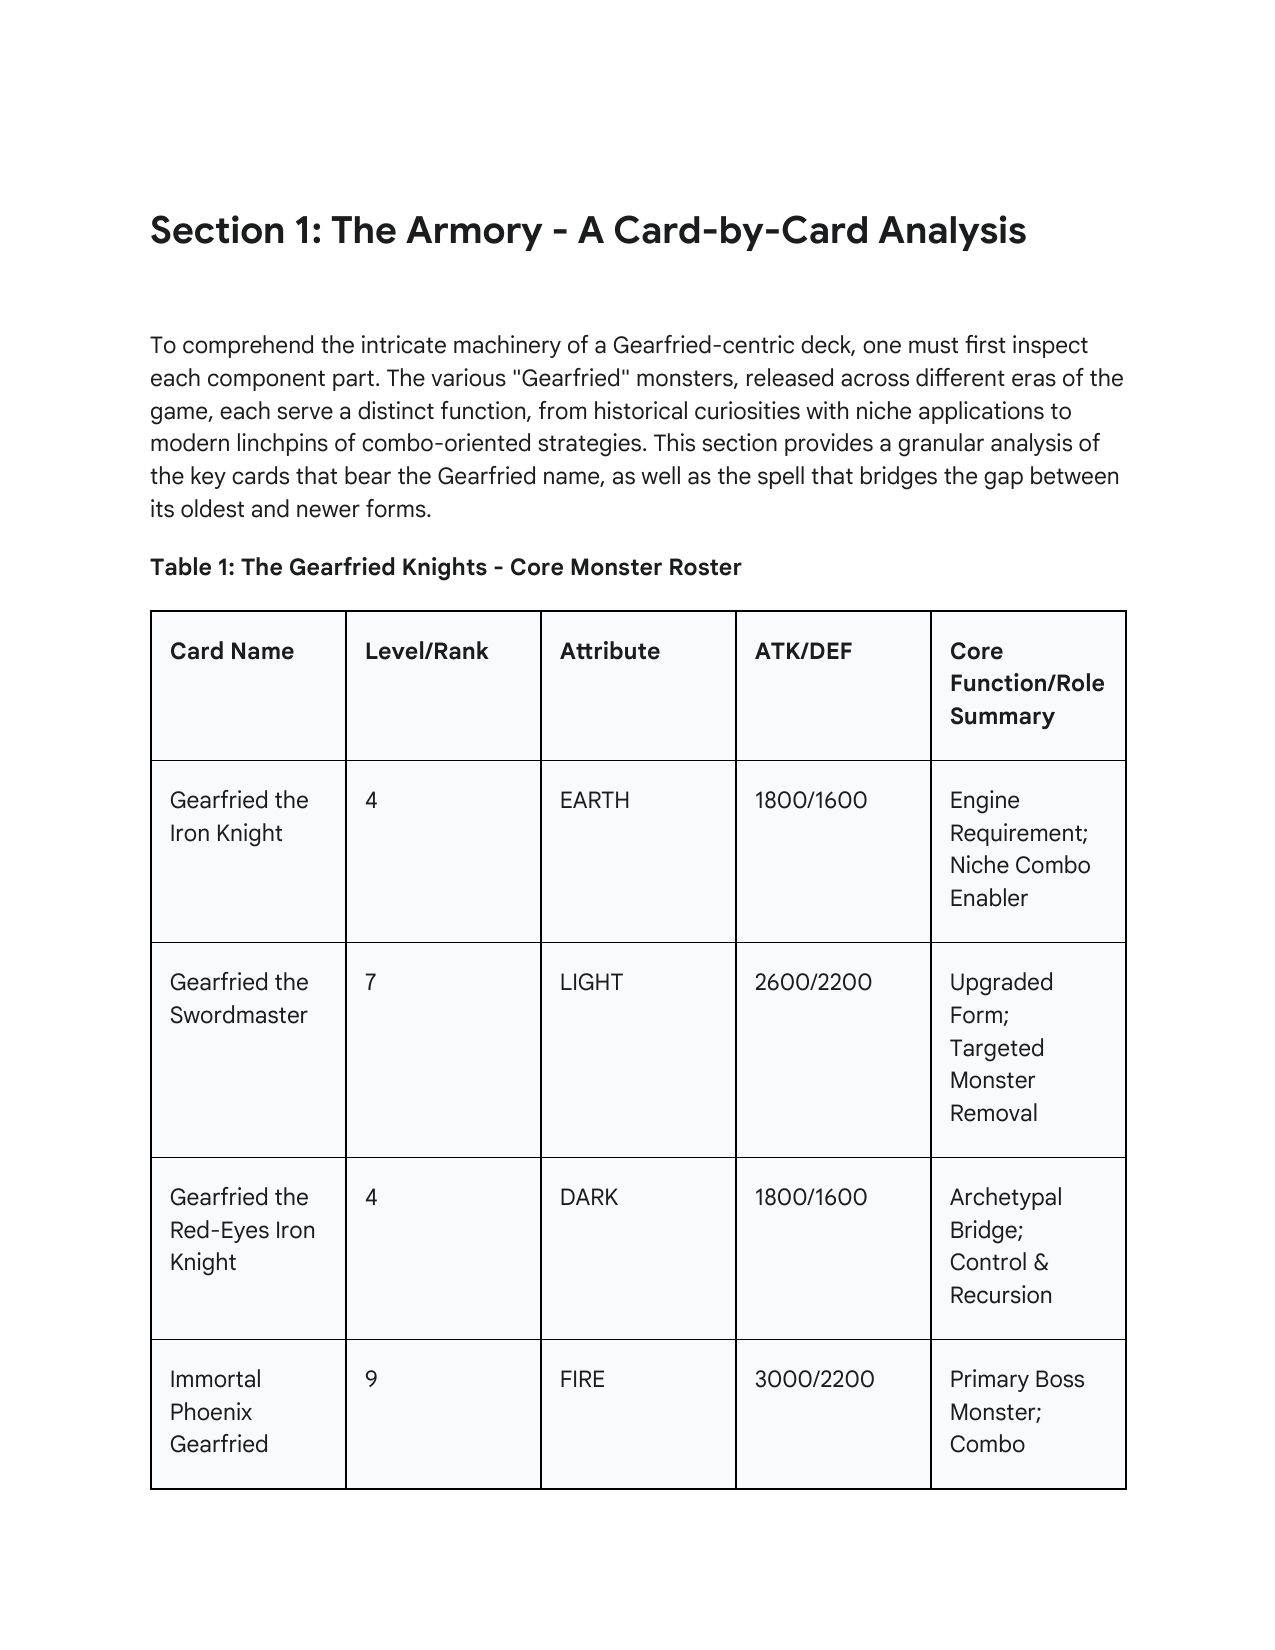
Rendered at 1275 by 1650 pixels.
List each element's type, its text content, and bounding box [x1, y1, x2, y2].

table_header Attribute [542, 612, 735, 760]
text To comprehend the intricate machinery of a Gearfried-centric deck, one must first inspect each component part. The various "Gearfried" monsters, released across different eras of the game, each serve a distinct function, from historical curiosities with niche applications to modern linchpins of combo-oriented strategies. This section provides a granular analysis of the key cards that bear the Gearfried name, as well as the spell that bridges the gap between its oldest and newer forms. [150, 331, 1125, 524]
table_cell 7 [347, 943, 540, 1157]
table_cell Upgraded Form; Targeted Monster Removal [932, 943, 1125, 1157]
table_header Core Function/Role Summary [932, 612, 1125, 760]
table_header Level/Rank [347, 612, 540, 760]
table_cell 2600/2200 [737, 943, 930, 1157]
table_cell 1800/1600 [737, 1158, 930, 1339]
table_cell LIGHT [542, 943, 735, 1157]
table_cell EARTH [542, 761, 735, 942]
table_cell 4 [347, 761, 540, 942]
table_cell FIRE [542, 1340, 735, 1488]
table_cell Gearfried the Iron Knight [152, 761, 345, 942]
table_cell 1800/1600 [737, 761, 930, 942]
table_cell Engine Requirement; Niche Combo Enabler [932, 761, 1125, 942]
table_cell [152, 1340, 345, 1488]
table_cell 4 [347, 1158, 540, 1339]
table_cell 9 [347, 1340, 540, 1488]
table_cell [932, 1340, 1125, 1488]
subtitle Section 1: The Armory - A Card-by-Card Analysis [150, 208, 1125, 255]
table_cell Archetypal Bridge; Control & Recursion [932, 1158, 1125, 1339]
text Table 1: The Gearfried Knights - Core Monster Roster [150, 553, 1125, 581]
table_cell Gearfried the Red-Eyes Iron Knight [152, 1158, 345, 1339]
table_cell DARK [542, 1158, 735, 1339]
table_cell Gearfried the Swordmaster [152, 943, 345, 1157]
table_header ATK/DEF [737, 612, 930, 760]
table_cell 3000/2200 [737, 1340, 930, 1488]
table_header Card Name [152, 612, 345, 760]
